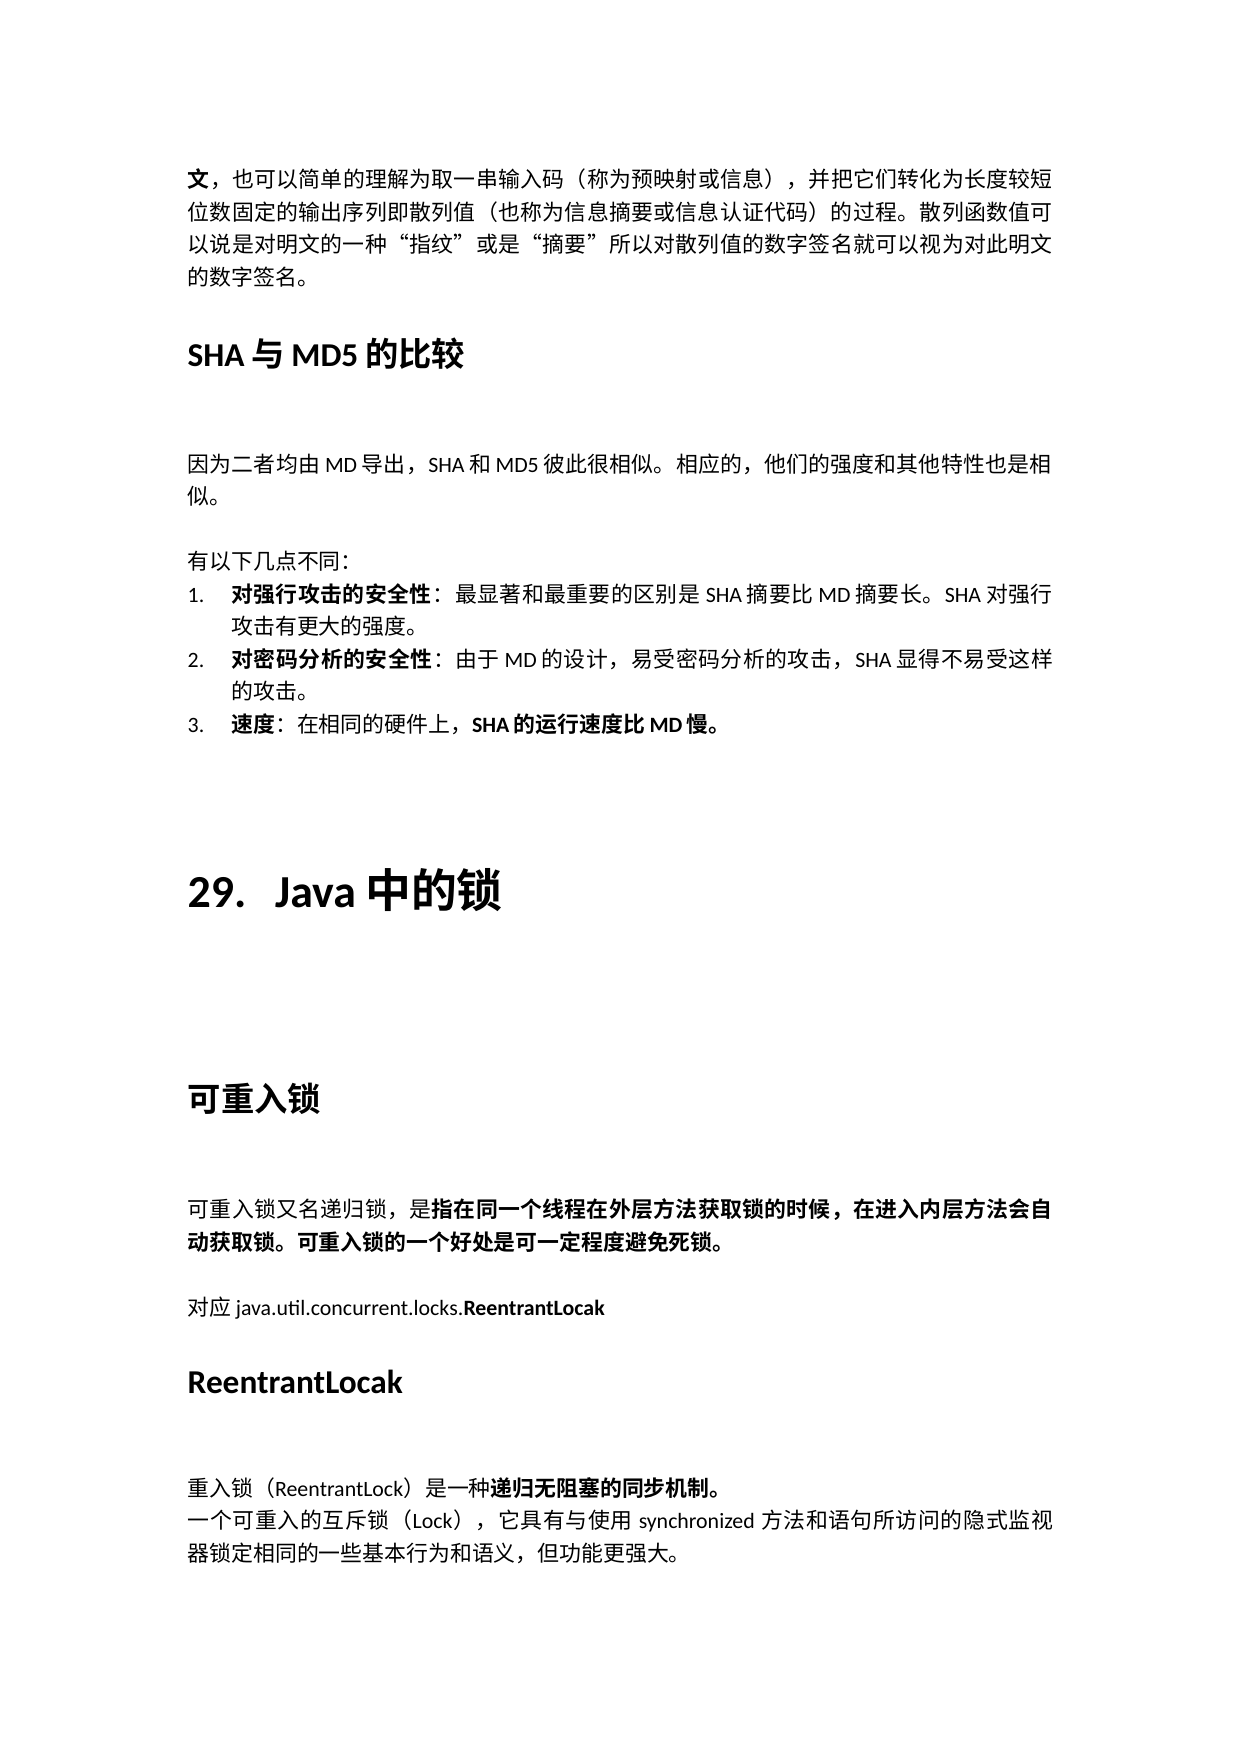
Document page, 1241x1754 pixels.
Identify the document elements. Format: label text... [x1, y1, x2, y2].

subtitle SHA与MD5的比较 [187, 319, 1053, 384]
list 对强行攻击的安全性：最显著和最重要的区别是SHA摘要比MD摘要长。SHA对强行攻击有更大的强度。 [187, 576, 1053, 641]
subtitle Java中的锁 [187, 839, 1053, 937]
list 速度：在相同的硬件上，SHA的运行速度比MD慢。 [187, 706, 1053, 739]
text 重入锁（ReentrantLock）是一种递归无阻塞的同步机制。 [187, 1471, 1053, 1503]
text 有以下几点不同： [187, 544, 1053, 576]
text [187, 162, 1053, 292]
text 对应java.util.concurrent.locks.ReentrantLocak [187, 1289, 1053, 1322]
text 因为二者均由MD导出，SHA和MD5彼此很相似。相应的，他们的强度和其他特性也是相似。 [187, 446, 1053, 511]
subtitle ReentrantLocak [187, 1349, 1053, 1414]
subtitle 可重入锁 [187, 1064, 1053, 1129]
text 一个可重入的互斥锁（Lock），它具有与使用 synchronized 方法和语句所访问的隐式监视器锁定相同的一些基本行为和语义，但功能更强大。 [187, 1503, 1053, 1568]
text 可重入锁又名递归锁，是指在同一个线程在外层方法获取锁的时候，在进入内层方法会自动获取锁。可重入锁的一个好处是可一定程度避免死锁。 [187, 1192, 1053, 1257]
list 对密码分析的安全性：由于MD的设计，易受密码分析的攻击，SHA显得不易受这样的攻击。 [187, 641, 1053, 706]
